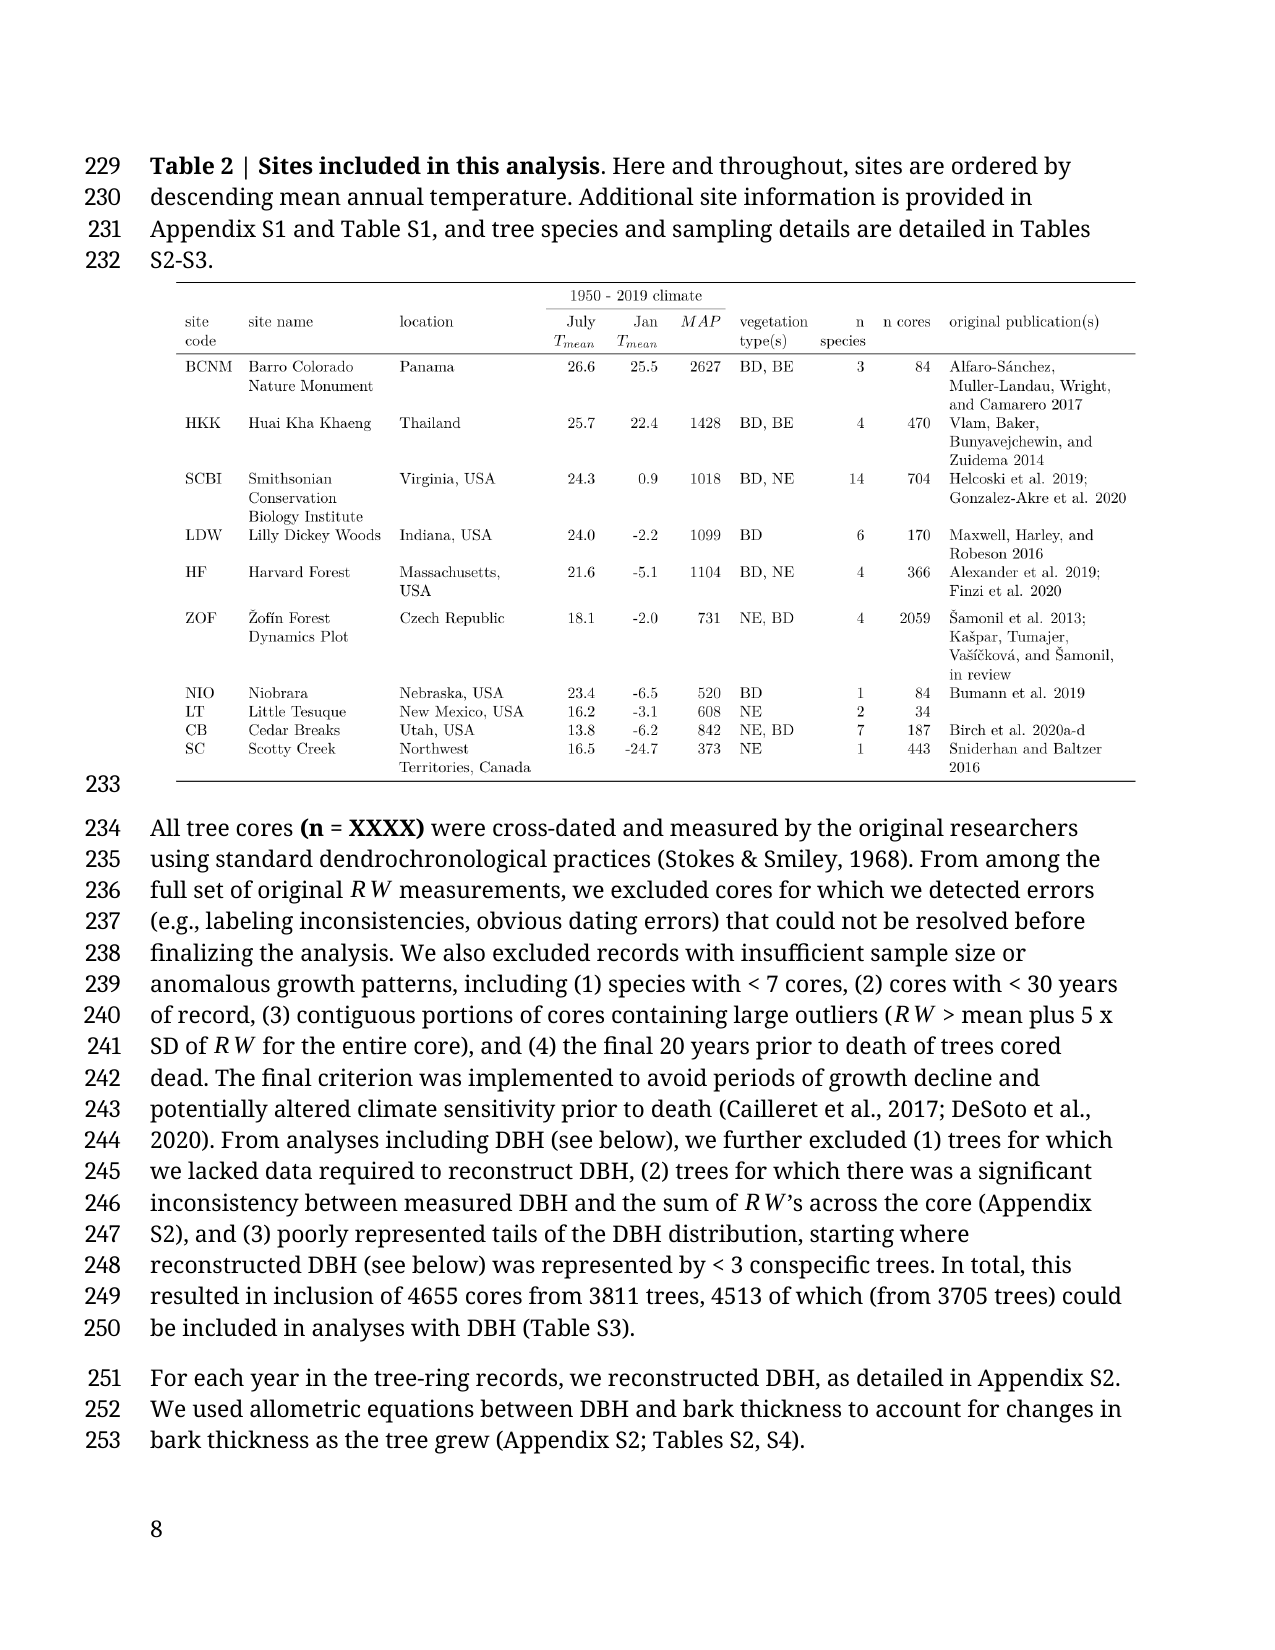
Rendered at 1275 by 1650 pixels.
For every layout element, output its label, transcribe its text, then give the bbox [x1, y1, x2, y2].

picture [168, 275, 1144, 793]
text All tree cores (n = XXXX) were cross-dated and measured by the original researchers using standard dendrochronological practices (Stokes & Smiley, 1968). From among the full set of original measurements, we excluded cores for which we detected errors (e.g., labeling inconsistencies, obvious dating errors) that could not be resolved before finalizing the analysis. We also excluded records with insufficient sample size or anomalous growth patterns, including (1) species with < 7 cores, (2) cores with < 30 years of record, (3) contiguous portions of cores containing large outliers ( > mean plus 5 x SD of for the entire core), and (4) the final 20 years prior to death of trees cored dead. The final criterion was implemented to avoid periods of growth decline and potentially altered climate sensitivity prior to death (Cailleret et al., 2017; DeSoto et al., 2020). From analyses including DBH (see below), we further excluded (1) trees for which we lacked data required to reconstruct DBH, (2) trees for which there was a significant inconsistency between measured DBH and the sum of ’s across the core (Appendix S2), and (3) poorly represented tails of the DBH distribution, starting where reconstructed DBH (see below) was represented by < 3 conspecific trees. In total, this resulted in inclusion of 4655 cores from 3811 trees, 4513 of which (from 3705 trees) could be included in analyses with DBH (Table S3). [150, 812, 1125, 1343]
text For each year in the tree-ring records, we reconstructed DBH, as detailed in Appendix S2. We used allometric equations between DBH and bark thickness to account for changes in bark thickness as the tree grew (Appendix S2; Tables S2, S4). [150, 1362, 1125, 1455]
